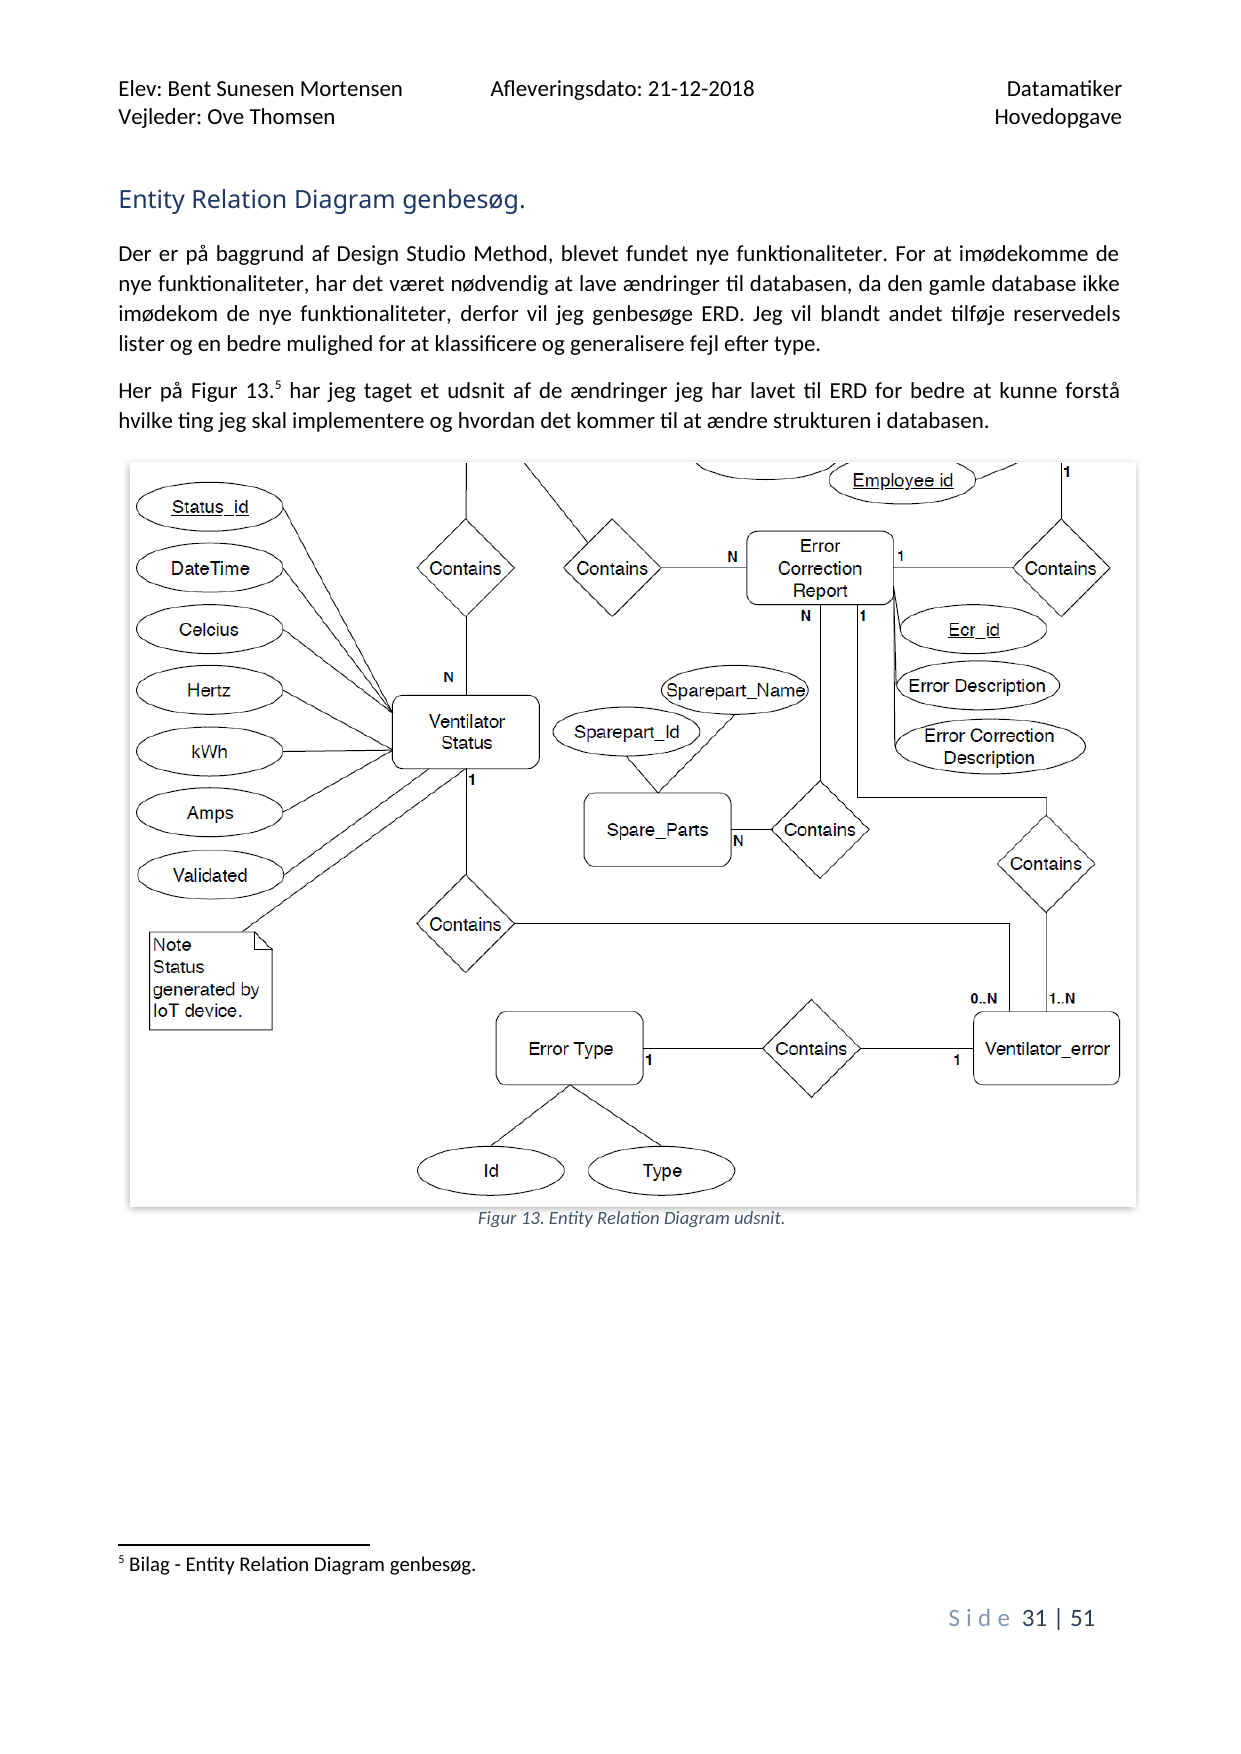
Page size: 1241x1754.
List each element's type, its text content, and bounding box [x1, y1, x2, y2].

text Her på Figur 13. har jeg taget et udsnit af de ændringer jeg har lavet til ERD for bedre at kunne forstå hvilke ting jeg skal implementere og hvordan det kommer til at ændre strukturen i databasen. [118, 376, 1122, 435]
subtitle Entity Relation Diagram genbesøg. [118, 181, 1122, 215]
picture [131, 463, 1135, 1206]
text Der er på baggrund af Design Studio Method, blevet fundet nye funktionaliteter. For at imødekomme de nye funktionaliteter, har det været nødvendig at lave ændringer til databasen, da den gamle database ikke imødekom de nye funktionaliteter, derfor vil jeg genbesøge ERD. Jeg vil blandt andet tilføje reservedels lister og en bedre mulighed for at klassificere og generalisere fejl efter type. [118, 239, 1122, 358]
